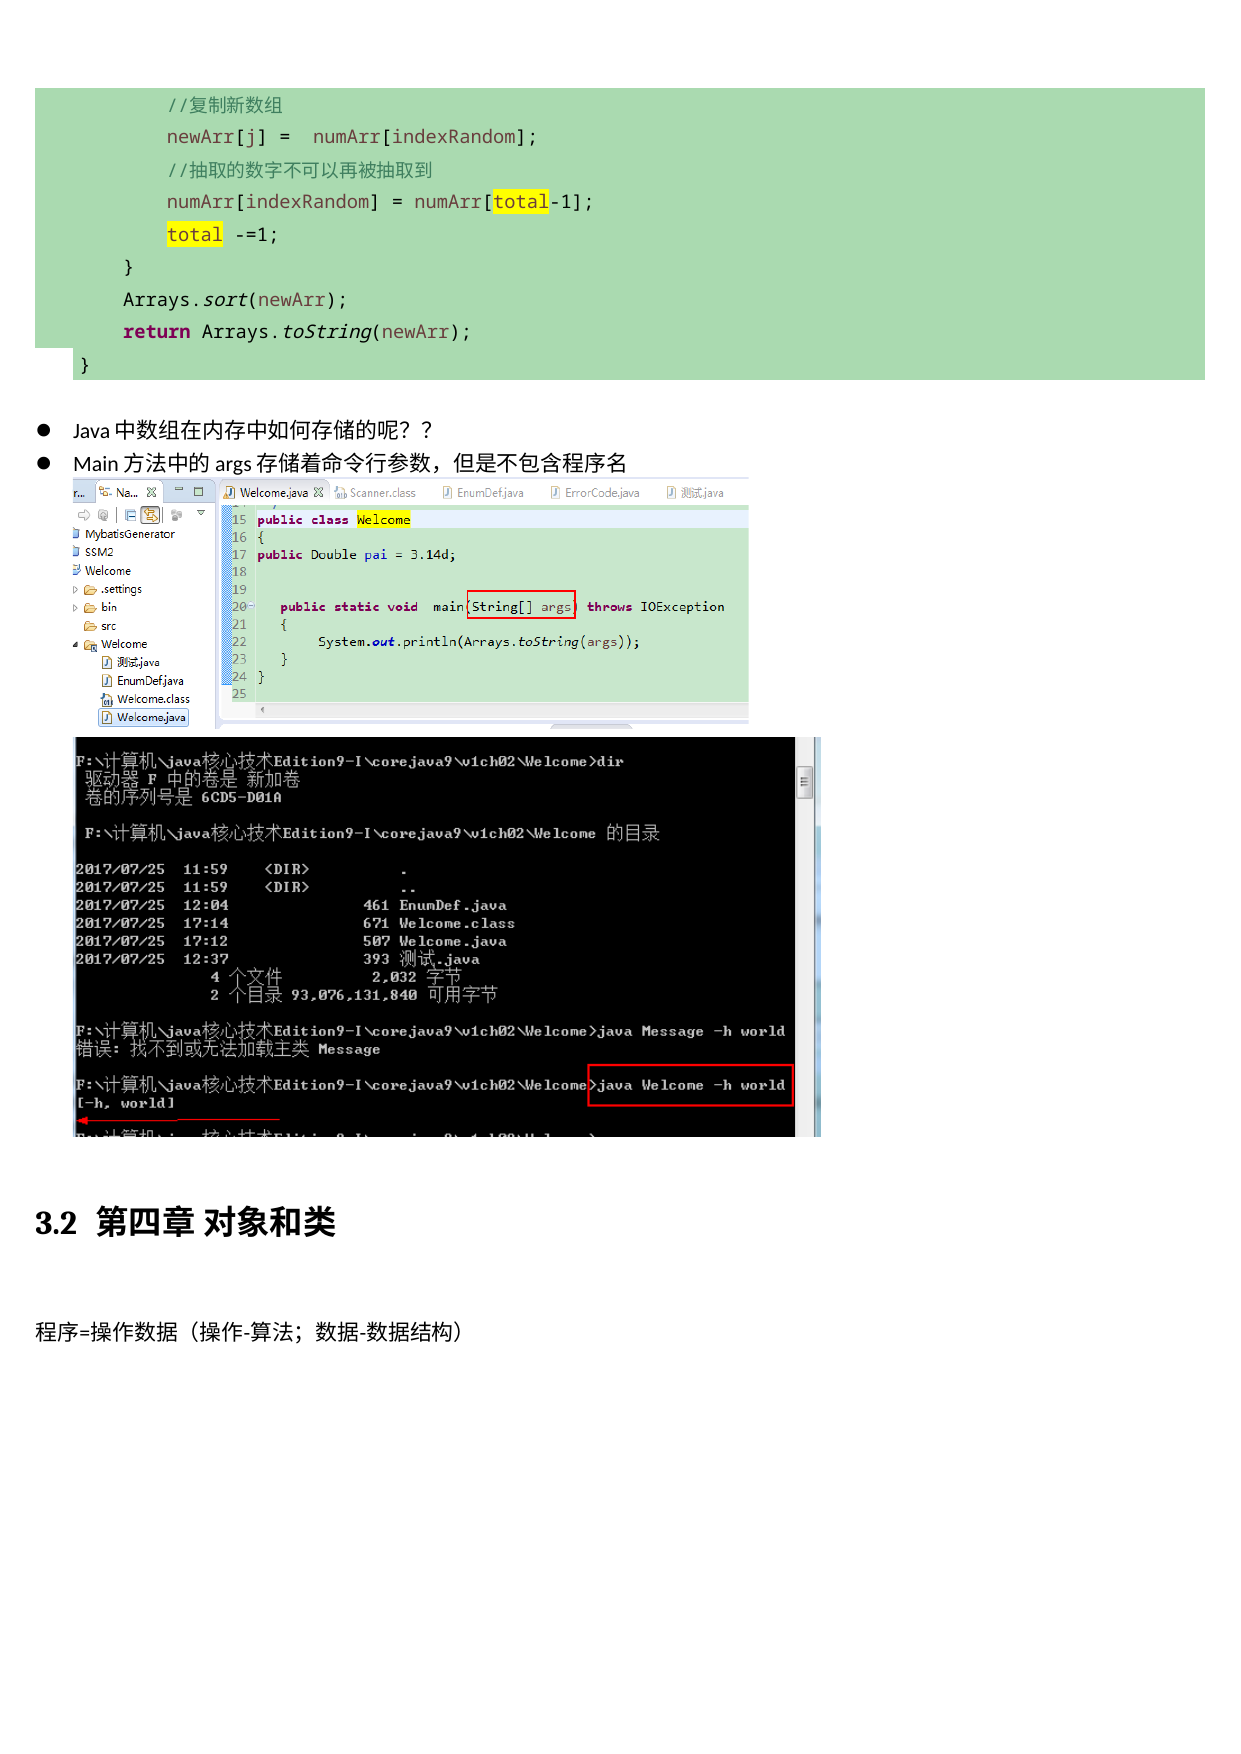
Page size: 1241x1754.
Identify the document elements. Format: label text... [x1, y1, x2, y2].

text //复制新数组 [35, 88, 1205, 120]
picture [72, 737, 821, 1137]
text return Arrays.toString(newArr); [35, 315, 1205, 348]
text Arrays.sort(newArr); [35, 283, 1205, 315]
list Java中数组在内存中如何存储的呢？？ [35, 413, 1205, 445]
text //抽取的数字不可以再被抽取到 [35, 153, 1205, 185]
text newArr[j] = numArr[indexRandom]; [35, 120, 1205, 153]
text numArr[indexRandom] = numArr[total-1]; [35, 185, 1205, 218]
list } [73, 348, 1205, 380]
text total -=1; [35, 218, 1205, 250]
list Main方法中的args存储着命令行参数，但是不包含程序名 [35, 445, 1205, 478]
text } [35, 250, 1205, 283]
subtitle 第四章 对象和类 [35, 1187, 1205, 1252]
picture [72, 477, 749, 729]
text 程序=操作数据（操作-算法；数据-数据结构） [35, 1314, 1205, 1347]
